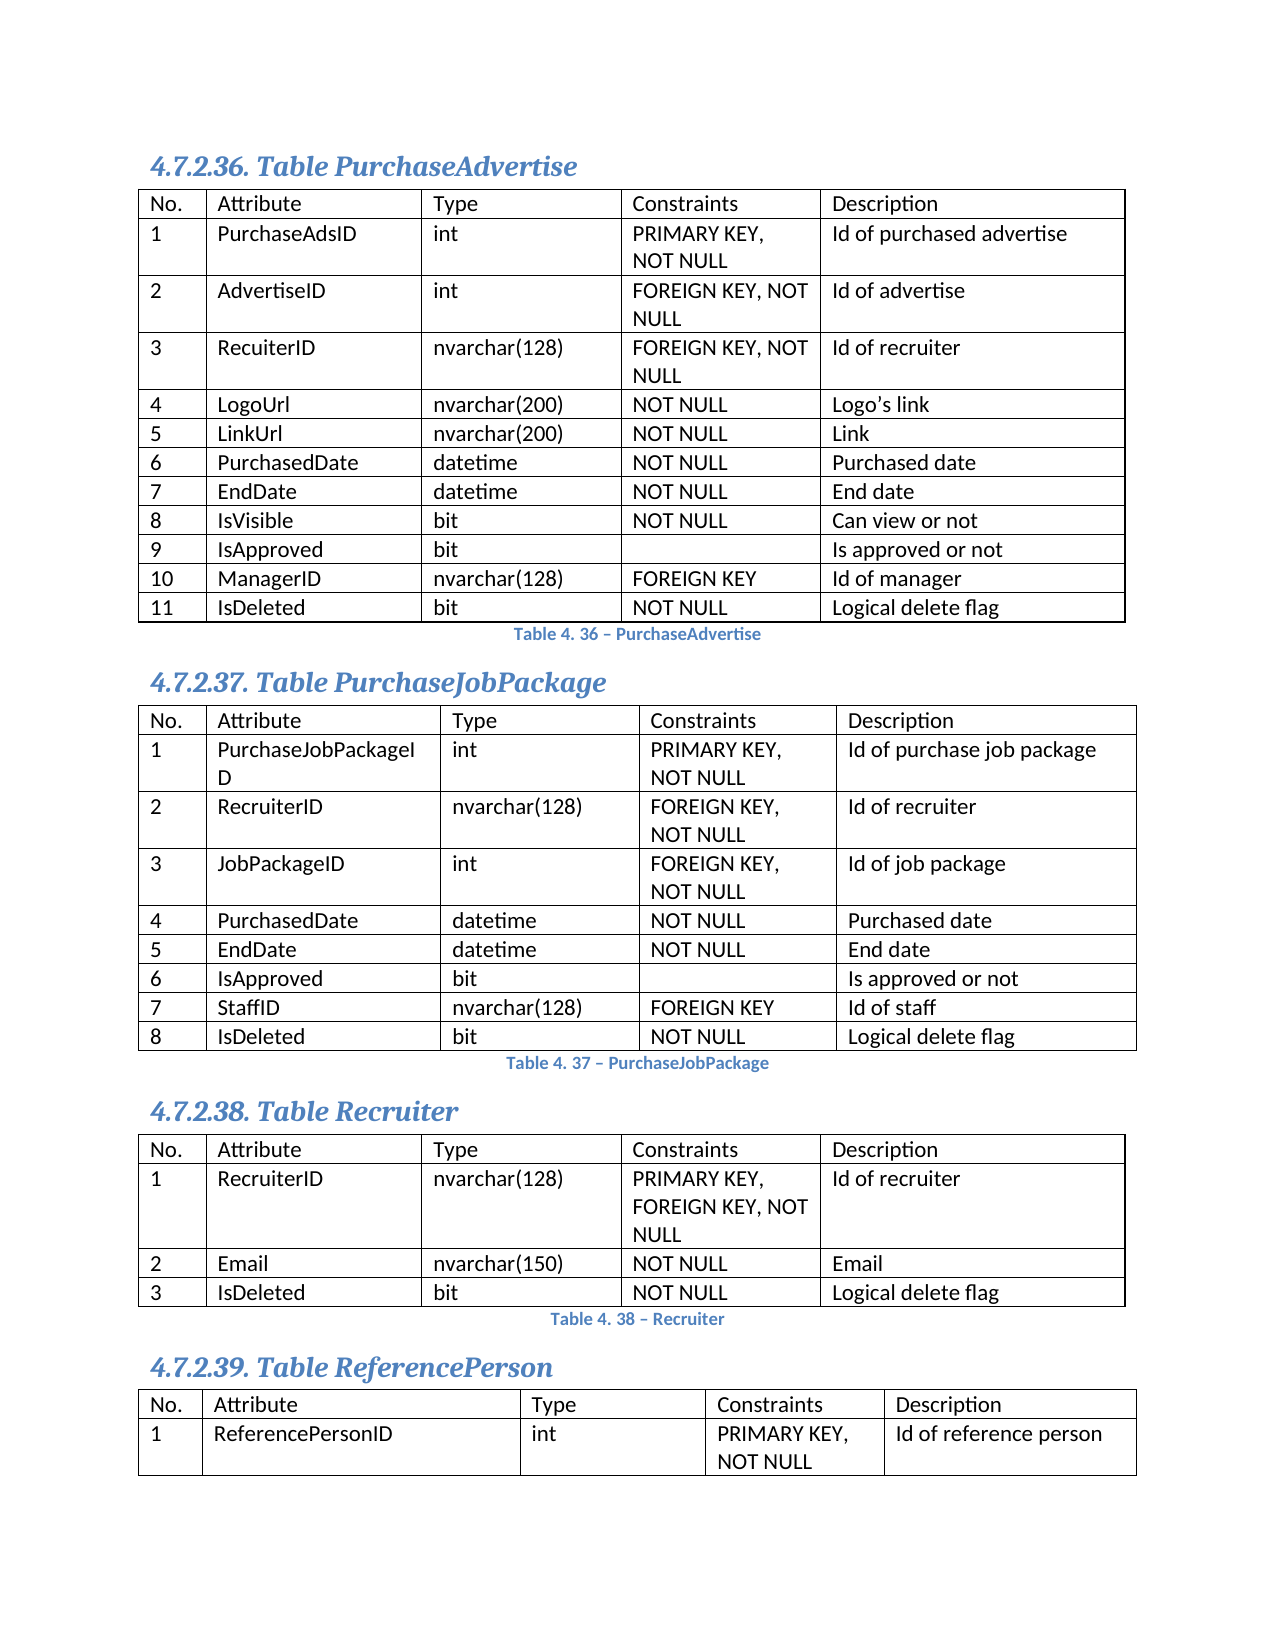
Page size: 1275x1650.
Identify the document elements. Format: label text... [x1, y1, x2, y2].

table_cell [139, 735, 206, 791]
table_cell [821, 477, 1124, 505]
subtitle 4.7.2.37. Table PurchaseJobPackage [150, 666, 1125, 700]
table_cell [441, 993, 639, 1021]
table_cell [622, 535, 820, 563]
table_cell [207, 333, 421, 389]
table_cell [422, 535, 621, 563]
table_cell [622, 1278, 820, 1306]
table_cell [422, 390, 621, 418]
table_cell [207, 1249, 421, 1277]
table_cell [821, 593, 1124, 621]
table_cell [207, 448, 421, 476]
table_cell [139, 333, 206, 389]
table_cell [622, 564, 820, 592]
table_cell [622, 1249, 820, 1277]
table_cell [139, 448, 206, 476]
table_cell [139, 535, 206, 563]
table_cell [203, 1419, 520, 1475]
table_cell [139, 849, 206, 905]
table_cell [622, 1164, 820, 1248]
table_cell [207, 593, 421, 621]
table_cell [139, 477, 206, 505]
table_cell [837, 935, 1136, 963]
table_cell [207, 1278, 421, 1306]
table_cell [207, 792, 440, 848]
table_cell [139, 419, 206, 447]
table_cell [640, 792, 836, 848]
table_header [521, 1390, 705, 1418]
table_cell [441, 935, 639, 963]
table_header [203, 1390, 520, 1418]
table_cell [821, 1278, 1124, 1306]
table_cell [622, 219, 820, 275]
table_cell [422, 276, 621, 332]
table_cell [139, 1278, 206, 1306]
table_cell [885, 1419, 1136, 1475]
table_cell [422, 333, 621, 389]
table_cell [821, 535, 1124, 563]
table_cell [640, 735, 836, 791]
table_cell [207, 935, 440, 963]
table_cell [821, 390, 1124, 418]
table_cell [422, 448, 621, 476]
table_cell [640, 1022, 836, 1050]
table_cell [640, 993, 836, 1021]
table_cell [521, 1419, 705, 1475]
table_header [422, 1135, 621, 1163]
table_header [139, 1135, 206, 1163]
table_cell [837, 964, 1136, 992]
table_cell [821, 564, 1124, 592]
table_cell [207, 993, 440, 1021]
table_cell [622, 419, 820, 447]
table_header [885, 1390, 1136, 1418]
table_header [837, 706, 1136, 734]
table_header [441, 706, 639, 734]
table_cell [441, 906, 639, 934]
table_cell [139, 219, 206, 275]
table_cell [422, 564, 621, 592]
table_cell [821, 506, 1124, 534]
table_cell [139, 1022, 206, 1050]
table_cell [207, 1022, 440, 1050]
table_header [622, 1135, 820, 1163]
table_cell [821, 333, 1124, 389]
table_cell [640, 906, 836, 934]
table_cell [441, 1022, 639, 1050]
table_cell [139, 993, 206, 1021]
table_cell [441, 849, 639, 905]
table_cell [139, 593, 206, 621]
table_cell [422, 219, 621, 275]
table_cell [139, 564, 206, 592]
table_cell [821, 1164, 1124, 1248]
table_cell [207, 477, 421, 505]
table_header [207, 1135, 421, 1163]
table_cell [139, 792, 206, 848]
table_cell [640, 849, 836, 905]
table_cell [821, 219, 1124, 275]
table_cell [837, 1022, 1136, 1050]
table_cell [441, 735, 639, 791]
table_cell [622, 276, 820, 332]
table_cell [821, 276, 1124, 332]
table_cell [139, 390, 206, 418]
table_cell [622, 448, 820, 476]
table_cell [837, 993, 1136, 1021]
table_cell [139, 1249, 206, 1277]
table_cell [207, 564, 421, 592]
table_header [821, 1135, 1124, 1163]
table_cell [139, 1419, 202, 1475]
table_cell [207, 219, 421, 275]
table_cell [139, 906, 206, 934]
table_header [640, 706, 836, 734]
subtitle 4.7.2.38. Table Recruiter [150, 1095, 1125, 1129]
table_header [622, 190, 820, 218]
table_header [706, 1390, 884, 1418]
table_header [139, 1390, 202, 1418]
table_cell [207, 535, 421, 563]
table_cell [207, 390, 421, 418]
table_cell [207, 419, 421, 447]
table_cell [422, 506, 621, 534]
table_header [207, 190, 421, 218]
subtitle 4.7.2.36. Table PurchaseAdvertise [150, 150, 1125, 183]
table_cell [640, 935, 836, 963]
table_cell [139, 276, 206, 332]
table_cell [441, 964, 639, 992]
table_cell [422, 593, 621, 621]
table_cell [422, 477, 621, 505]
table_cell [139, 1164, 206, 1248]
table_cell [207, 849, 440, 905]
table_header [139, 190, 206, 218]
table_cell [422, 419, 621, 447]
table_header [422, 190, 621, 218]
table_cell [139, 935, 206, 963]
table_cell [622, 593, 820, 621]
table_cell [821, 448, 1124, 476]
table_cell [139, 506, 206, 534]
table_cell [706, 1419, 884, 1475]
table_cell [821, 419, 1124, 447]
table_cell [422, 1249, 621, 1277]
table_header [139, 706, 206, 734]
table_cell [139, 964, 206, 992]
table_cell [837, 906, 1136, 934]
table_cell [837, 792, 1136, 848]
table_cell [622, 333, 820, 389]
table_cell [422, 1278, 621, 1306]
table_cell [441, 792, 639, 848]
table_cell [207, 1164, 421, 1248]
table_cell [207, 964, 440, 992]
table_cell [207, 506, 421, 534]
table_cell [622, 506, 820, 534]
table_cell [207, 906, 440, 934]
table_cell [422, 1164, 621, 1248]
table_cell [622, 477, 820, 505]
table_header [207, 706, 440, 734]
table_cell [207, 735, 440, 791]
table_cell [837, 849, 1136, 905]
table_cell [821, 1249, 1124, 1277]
subtitle 4.7.2.39. Table ReferencePerson [150, 1351, 1125, 1384]
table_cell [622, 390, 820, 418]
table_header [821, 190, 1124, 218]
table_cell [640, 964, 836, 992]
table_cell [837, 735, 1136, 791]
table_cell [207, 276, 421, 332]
